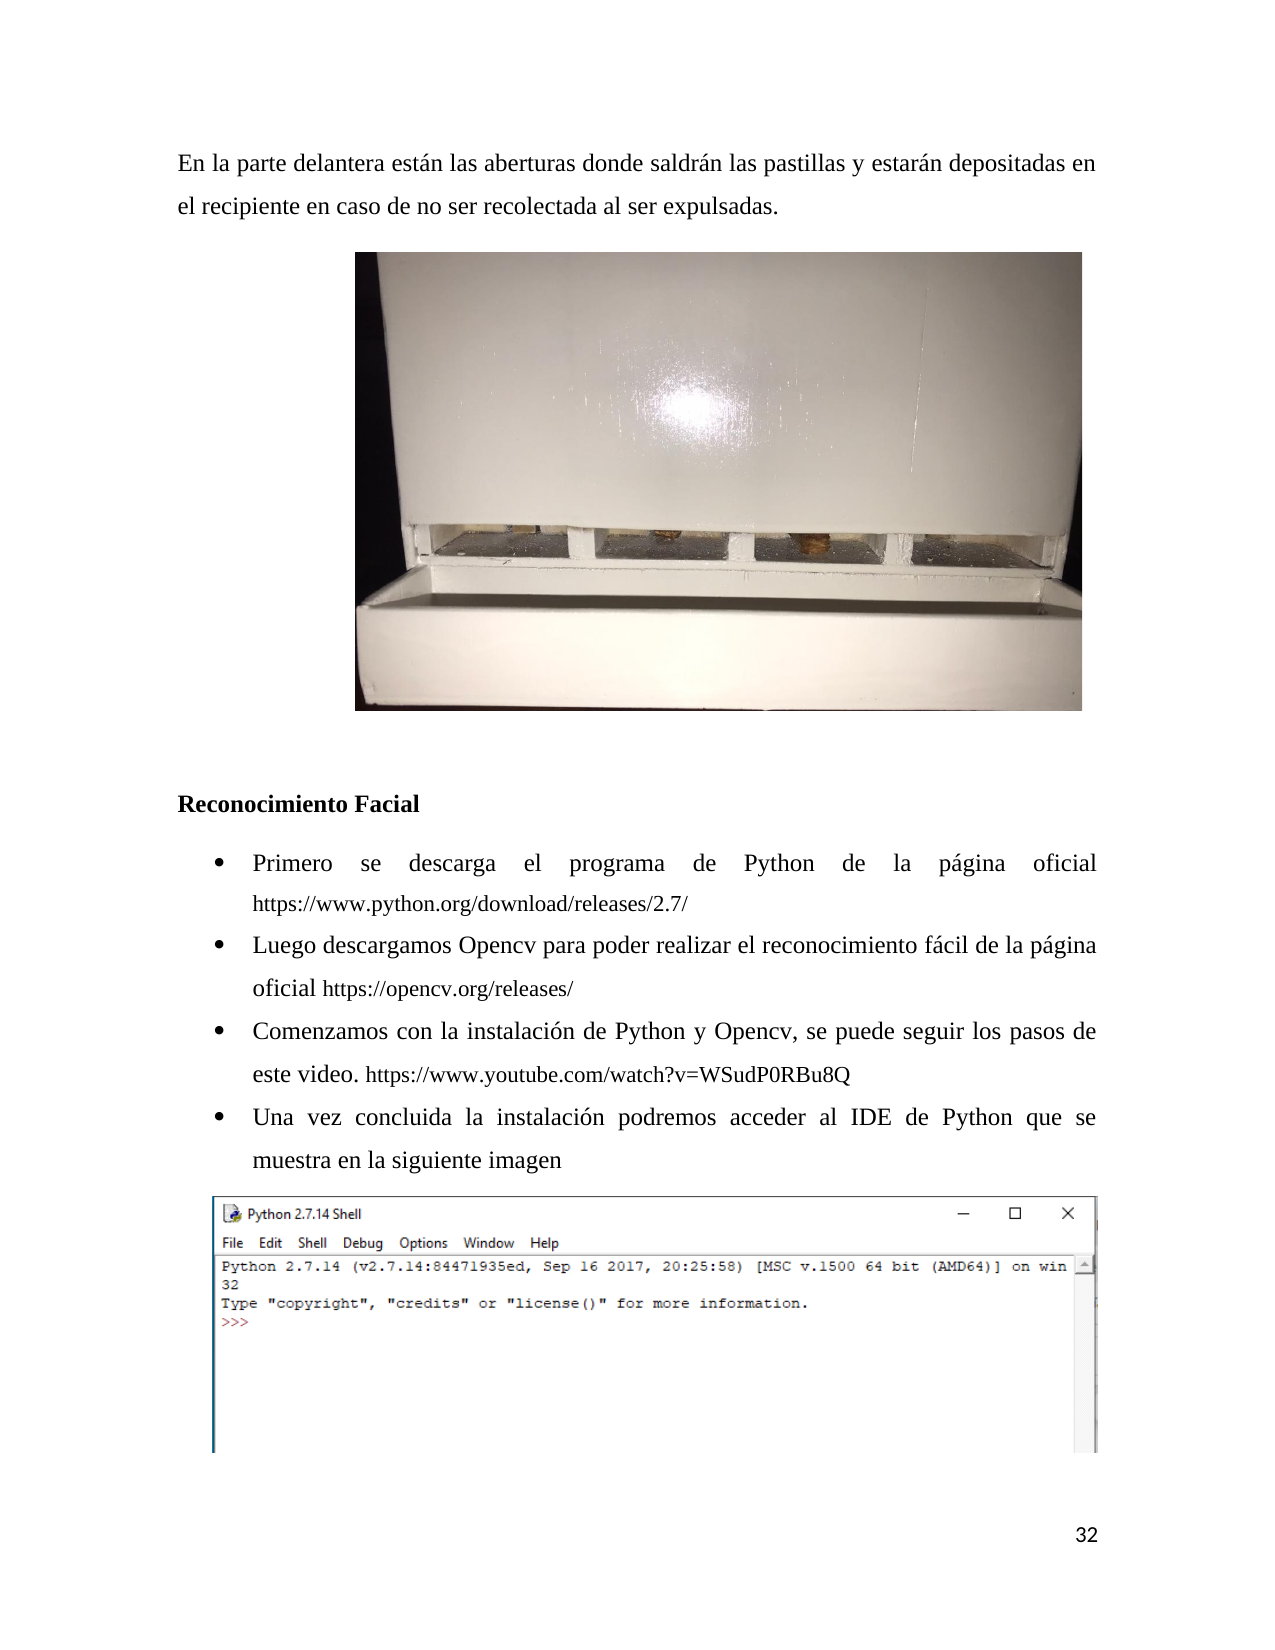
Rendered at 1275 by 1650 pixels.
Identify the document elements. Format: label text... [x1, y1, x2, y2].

list Primero se descarga el programa de Python de la página oficial https://www.python.org/download/releases/2.7/ [215, 848, 1098, 917]
list Una vez concluida la instalación podremos acceder al IDE de Python que se muestra en la siguiente imagen [215, 1102, 1098, 1174]
picture [355, 252, 1083, 711]
list Luego descargamos Opencv para poder realizar el reconocimiento fácil de la página oficial https://opencv.org/releases/ [215, 930, 1098, 1002]
text En la parte delantera están las aberturas donde saldrán las pastillas y estarán depositadas en el recipiente en caso de no ser recolectada al ser expulsadas. [177, 148, 1098, 219]
list Comenzamos con la instalación de Python y Opencv, se puede seguir los pasos de este video. https://www.youtube.com/watch?v=WSudP0RBu8Q [215, 1016, 1098, 1088]
text Reconocimiento Facial [177, 789, 1098, 817]
